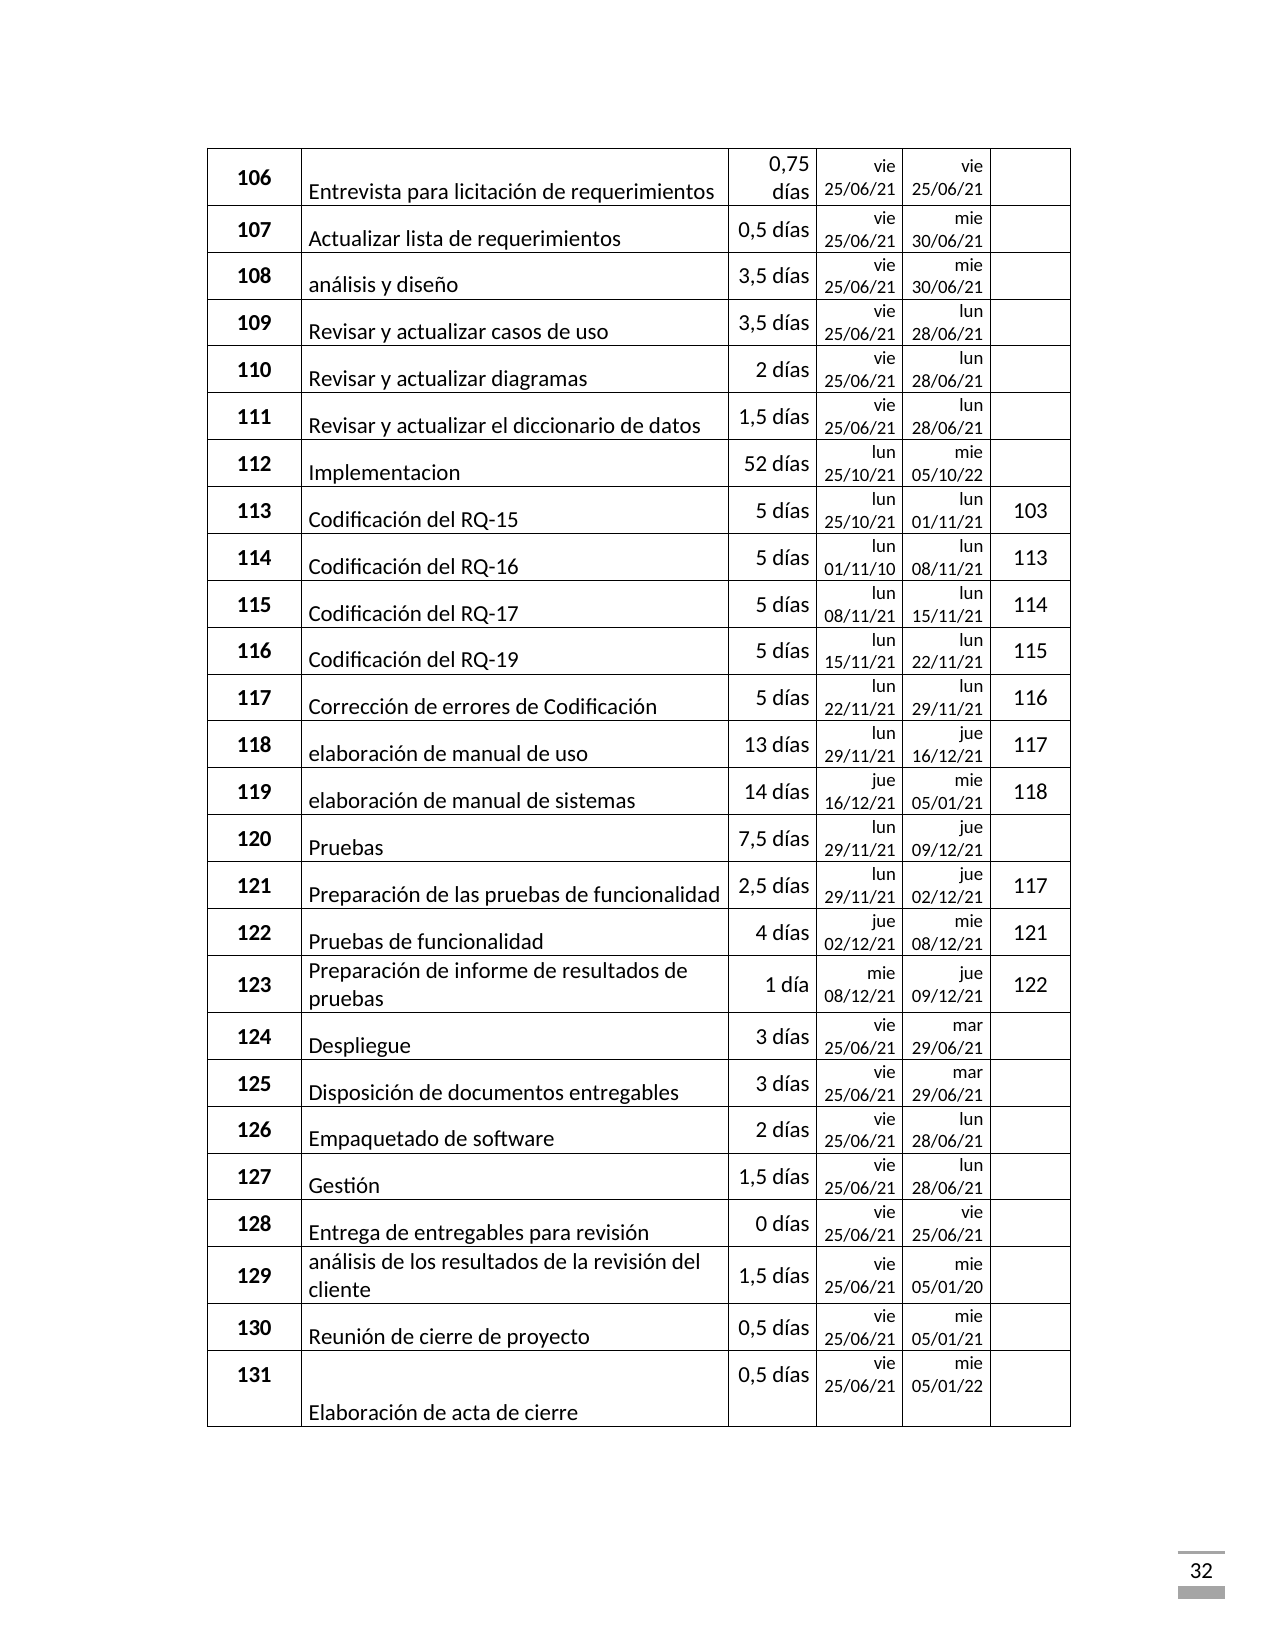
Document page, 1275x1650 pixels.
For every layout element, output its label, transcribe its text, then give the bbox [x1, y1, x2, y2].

table_cell 3,5 días [729, 300, 816, 345]
table_cell Codificación del RQ-19 [302, 628, 728, 673]
table_cell [991, 1200, 1070, 1246]
table_cell Revisar y actualizar diagramas [302, 346, 728, 392]
table_cell 125 [208, 1060, 301, 1106]
table_cell 103 [991, 487, 1070, 533]
table_cell vie 25/06/21 [817, 1154, 902, 1199]
table_cell análisis de los resultados de la revisión del cliente [302, 1247, 728, 1303]
table_cell lun 25/10/21 [817, 487, 902, 533]
table_cell mie 30/06/21 [903, 206, 990, 252]
table_cell 115 [208, 581, 301, 627]
table_cell 5 días [729, 487, 816, 533]
table_cell 122 [208, 909, 301, 955]
table_cell 126 [208, 1107, 301, 1152]
table_cell lun 28/06/21 [903, 1154, 990, 1199]
table_cell 116 [991, 675, 1070, 720]
table_cell 119 [208, 768, 301, 814]
table_cell lun 28/06/21 [903, 300, 990, 345]
table_cell lun 15/11/21 [817, 628, 902, 673]
table_cell 130 [208, 1304, 301, 1350]
table_cell mie 05/01/21 [903, 768, 990, 814]
table_cell lun 08/11/21 [817, 581, 902, 627]
table_cell [991, 1351, 1070, 1397]
table_cell vie 25/06/21 [817, 206, 902, 252]
table_cell Reunión de cierre de proyecto [302, 1304, 728, 1350]
table_cell 7,5 días [729, 815, 816, 861]
table_cell [208, 1397, 301, 1426]
table_cell 5 días [729, 628, 816, 673]
table_cell Empaquetado de software [302, 1107, 728, 1152]
table_cell [991, 393, 1070, 439]
table_cell 1,5 días [729, 1247, 816, 1303]
table_cell 3 días [729, 1013, 816, 1059]
table_cell jue 16/12/21 [903, 721, 990, 767]
table_cell lun 29/11/21 [817, 815, 902, 861]
table_cell 2 días [729, 1107, 816, 1152]
table_cell vie 25/06/21 [817, 253, 902, 298]
table_cell vie 25/06/21 [817, 346, 902, 392]
table_cell mar 29/06/21 [903, 1060, 990, 1106]
table_cell 121 [208, 862, 301, 908]
table_cell Preparación de las pruebas de funcionalidad [302, 862, 728, 908]
table_cell 1,5 días [729, 1154, 816, 1199]
table_cell Entrevista para licitación de requerimientos [302, 149, 728, 205]
table_cell [991, 346, 1070, 392]
table_cell lun 08/11/21 [903, 534, 990, 580]
table_cell vie 25/06/21 [817, 1060, 902, 1106]
table_cell lun 22/11/21 [903, 628, 990, 673]
table_cell jue 09/12/21 [903, 956, 990, 1012]
table_cell 1 día [729, 956, 816, 1012]
table_cell Revisar y actualizar casos de uso [302, 300, 728, 345]
table_cell 117 [208, 675, 301, 720]
table_cell Codificación del RQ-15 [302, 487, 728, 533]
table_cell lun 28/06/21 [903, 346, 990, 392]
table_cell 3,5 días [729, 253, 816, 298]
table_cell 131 [208, 1351, 301, 1397]
table_cell 128 [208, 1200, 301, 1246]
table_cell [991, 1397, 1070, 1426]
table_cell análisis y diseño [302, 253, 728, 298]
table_cell lun 15/11/21 [903, 581, 990, 627]
table_cell 123 [208, 956, 301, 1012]
table_cell Actualizar lista de requerimientos [302, 206, 728, 252]
table_cell jue 02/12/21 [903, 862, 990, 908]
table_cell lun 28/06/21 [903, 393, 990, 439]
table_cell lun 28/06/21 [903, 1107, 990, 1152]
table_cell [991, 149, 1070, 205]
table_cell 5 días [729, 534, 816, 580]
table_cell [991, 1107, 1070, 1152]
table_cell 111 [208, 393, 301, 439]
table_cell 0,5 días [729, 1351, 816, 1397]
table_cell 114 [991, 581, 1070, 627]
table_cell [991, 253, 1070, 298]
table_cell vie 25/06/21 [817, 1107, 902, 1152]
table_cell elaboración de manual de uso [302, 721, 728, 767]
table_cell 121 [991, 909, 1070, 955]
table_cell 113 [991, 534, 1070, 580]
table_cell [729, 1397, 816, 1426]
table_cell 13 días [729, 721, 816, 767]
table_cell [991, 300, 1070, 345]
table_cell Gestión [302, 1154, 728, 1199]
table_cell Revisar y actualizar el diccionario de datos [302, 393, 728, 439]
table_cell vie 25/06/21 [817, 393, 902, 439]
table_cell 0,5 días [729, 1304, 816, 1350]
table_cell Entrega de entregables para revisión [302, 1200, 728, 1246]
table_cell vie 25/06/21 [817, 1304, 902, 1350]
table_cell Despliegue [302, 1013, 728, 1059]
table_cell lun 01/11/21 [903, 487, 990, 533]
table_cell [991, 1060, 1070, 1106]
table_cell 124 [208, 1013, 301, 1059]
table_cell Pruebas de funcionalidad [302, 909, 728, 955]
table_cell 115 [991, 628, 1070, 673]
table_cell 5 días [729, 675, 816, 720]
table_cell 107 [208, 206, 301, 252]
table_cell vie 25/06/21 [817, 1200, 902, 1246]
table_cell 3 días [729, 1060, 816, 1106]
table_cell 5 días [729, 581, 816, 627]
table_cell 106 [208, 149, 301, 205]
table_cell 113 [208, 487, 301, 533]
table_cell lun 29/11/21 [817, 862, 902, 908]
table_cell [903, 1397, 990, 1426]
table_cell jue 16/12/21 [817, 768, 902, 814]
table_cell Pruebas [302, 815, 728, 861]
table_cell mie 08/12/21 [817, 956, 902, 1012]
table_cell 0,5 días [729, 206, 816, 252]
table_cell vie 25/06/21 [817, 300, 902, 345]
table_cell 1,5 días [729, 393, 816, 439]
table_cell 0,75 días [729, 149, 816, 205]
table_cell mie 05/10/22 [903, 440, 990, 486]
table_cell [991, 1013, 1070, 1059]
table_cell 127 [208, 1154, 301, 1199]
table_cell vie 25/06/21 [903, 1200, 990, 1246]
table_cell mie 08/12/21 [903, 909, 990, 955]
table_cell [991, 1154, 1070, 1199]
table_cell lun 01/11/10 [817, 534, 902, 580]
table_cell vie 25/06/21 [817, 1247, 902, 1303]
table_cell mie 05/01/22 [903, 1351, 990, 1397]
table_cell [991, 815, 1070, 861]
table_cell 109 [208, 300, 301, 345]
table_cell vie 25/06/21 [817, 1351, 902, 1397]
table_cell Codificación del RQ-17 [302, 581, 728, 627]
table_cell [991, 1247, 1070, 1303]
table_cell 120 [208, 815, 301, 861]
table_cell 117 [991, 862, 1070, 908]
table_cell jue 09/12/21 [903, 815, 990, 861]
table_cell 122 [991, 956, 1070, 1012]
table_cell Codificación del RQ-16 [302, 534, 728, 580]
table_cell 52 días [729, 440, 816, 486]
table_cell 0 días [729, 1200, 816, 1246]
table_cell 114 [208, 534, 301, 580]
table_cell mie 30/06/21 [903, 253, 990, 298]
table_cell 4 días [729, 909, 816, 955]
table_cell vie 25/06/21 [817, 1013, 902, 1059]
table_cell mie 05/01/20 [903, 1247, 990, 1303]
table_cell 118 [208, 721, 301, 767]
table_cell 2 días [729, 346, 816, 392]
table_cell 129 [208, 1247, 301, 1303]
table_cell jue 02/12/21 [817, 909, 902, 955]
table_cell Corrección de errores de Codificación [302, 675, 728, 720]
table_cell 14 días [729, 768, 816, 814]
table_cell 110 [208, 346, 301, 392]
table_cell 2,5 días [729, 862, 816, 908]
table_cell Implementacion [302, 440, 728, 486]
table_cell 118 [991, 768, 1070, 814]
table_cell lun 29/11/21 [903, 675, 990, 720]
table_cell 112 [208, 440, 301, 486]
table_cell [817, 1397, 902, 1426]
table_cell lun 29/11/21 [817, 721, 902, 767]
table_cell [991, 1304, 1070, 1350]
table_cell Preparación de informe de resultados de pruebas [302, 956, 728, 1012]
table_cell mie 05/01/21 [903, 1304, 990, 1350]
table_cell vie 25/06/21 [903, 149, 990, 205]
table_cell [991, 440, 1070, 486]
table_cell 108 [208, 253, 301, 298]
table_cell 117 [991, 721, 1070, 767]
table_cell elaboración de manual de sistemas [302, 768, 728, 814]
table_cell mar 29/06/21 [903, 1013, 990, 1059]
table_cell lun 25/10/21 [817, 440, 902, 486]
table_cell Elaboración de acta de cierre [302, 1351, 728, 1426]
table_cell vie 25/06/21 [817, 149, 902, 205]
table_cell lun 22/11/21 [817, 675, 902, 720]
table_cell [991, 206, 1070, 252]
table_cell 116 [208, 628, 301, 673]
table_cell Disposición de documentos entregables [302, 1060, 728, 1106]
